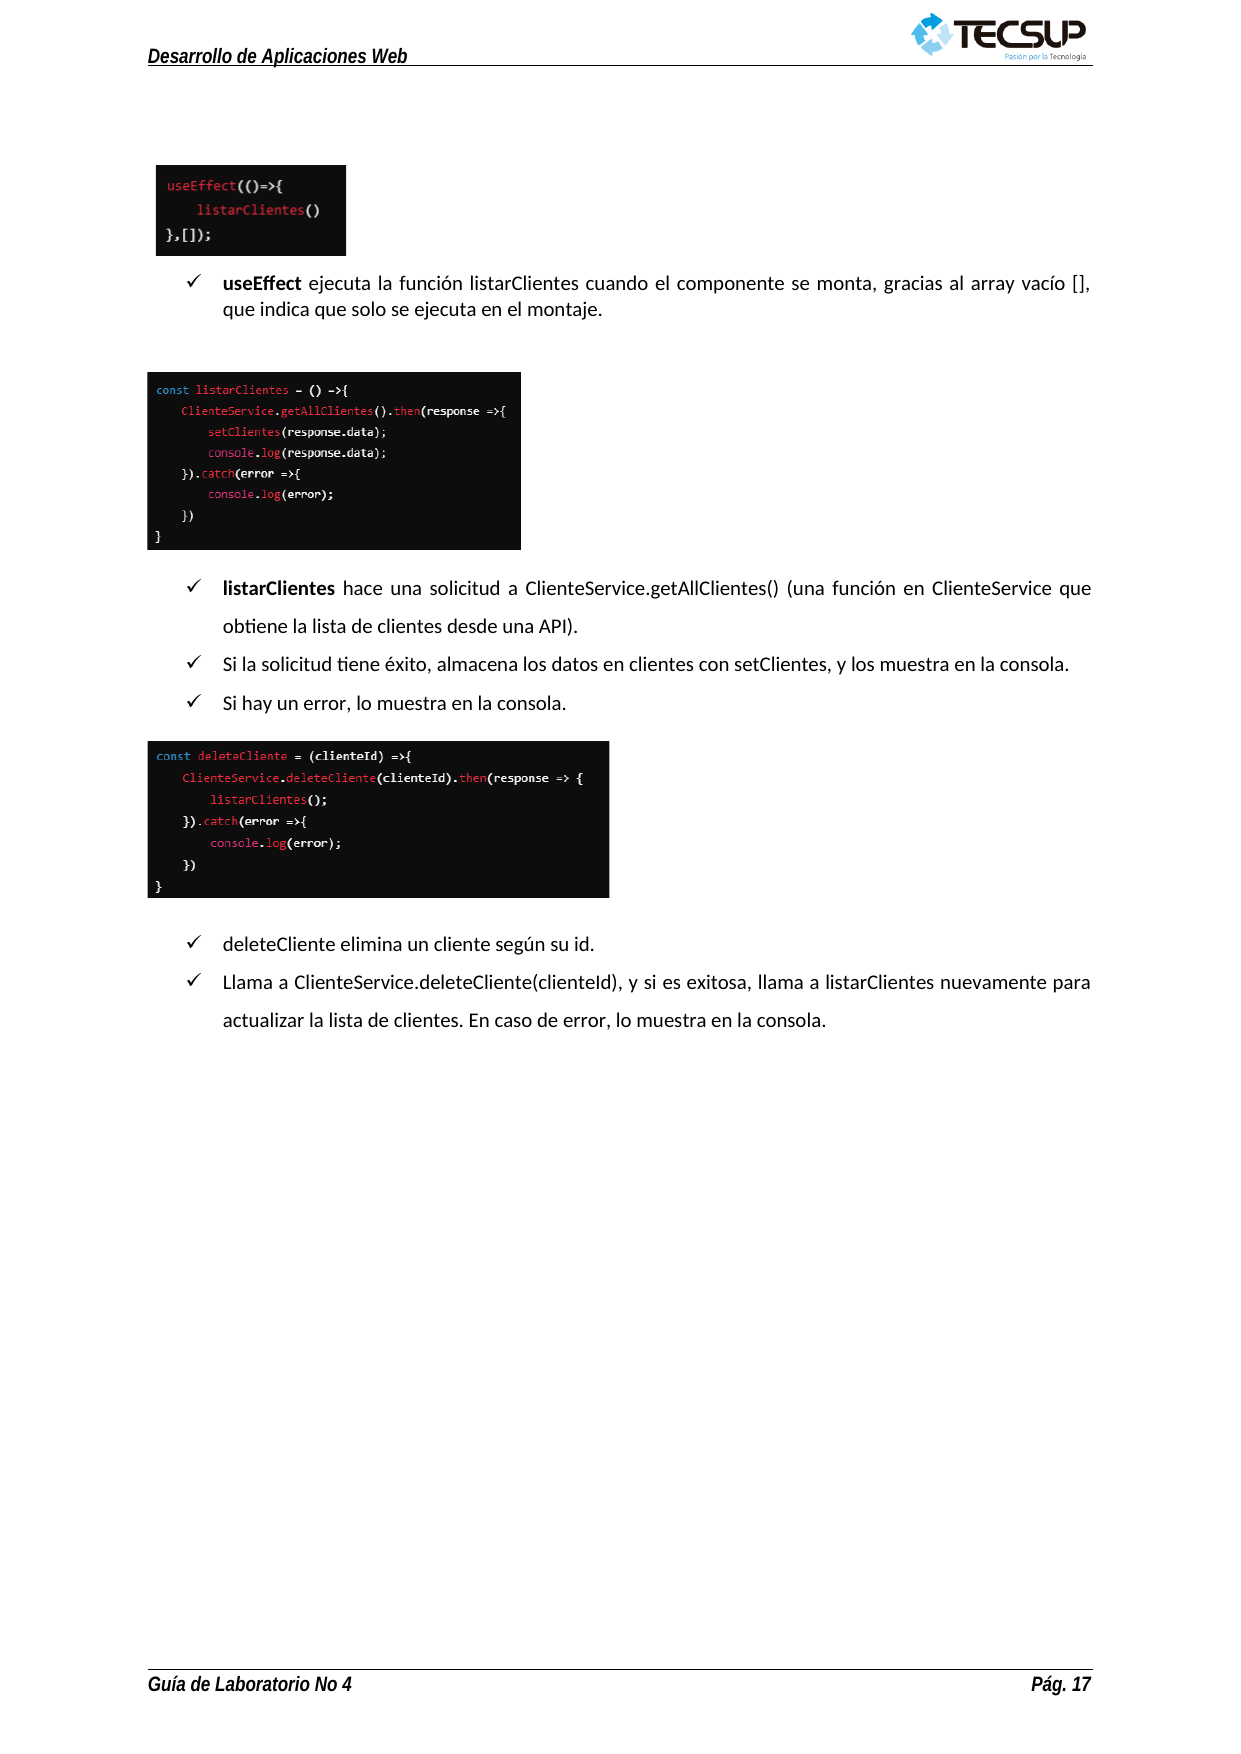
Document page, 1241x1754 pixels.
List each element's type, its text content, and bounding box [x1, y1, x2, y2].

list useEffect ejecuta la función listarClientes cuando el componente se monta, gracias al array vacío [], que indica que solo se ejecuta en el montaje. [185, 270, 1092, 321]
picture [155, 165, 347, 256]
picture [147, 372, 521, 550]
list Si hay un error, lo muestra en la consola. [185, 690, 1092, 715]
list Llama a ClienteService.deleteCliente(clienteId), y si es exitosa, llama a listarClientes nuevamente para actualizar la lista de clientes. En caso de error, lo muestra en la consola. [185, 969, 1092, 1033]
list listarClientes hace una solicitud a ClienteService.getAllClientes() (una función en ClienteService que obtiene la lista de clientes desde una API). [185, 575, 1092, 639]
picture [910, 13, 1090, 63]
list deleteCliente elimina un cliente según su id. [185, 931, 1092, 957]
list Si la solicitud tiene éxito, almacena los datos en clientes con setClientes, y los muestra en la consola. [185, 652, 1092, 677]
picture [147, 741, 610, 898]
